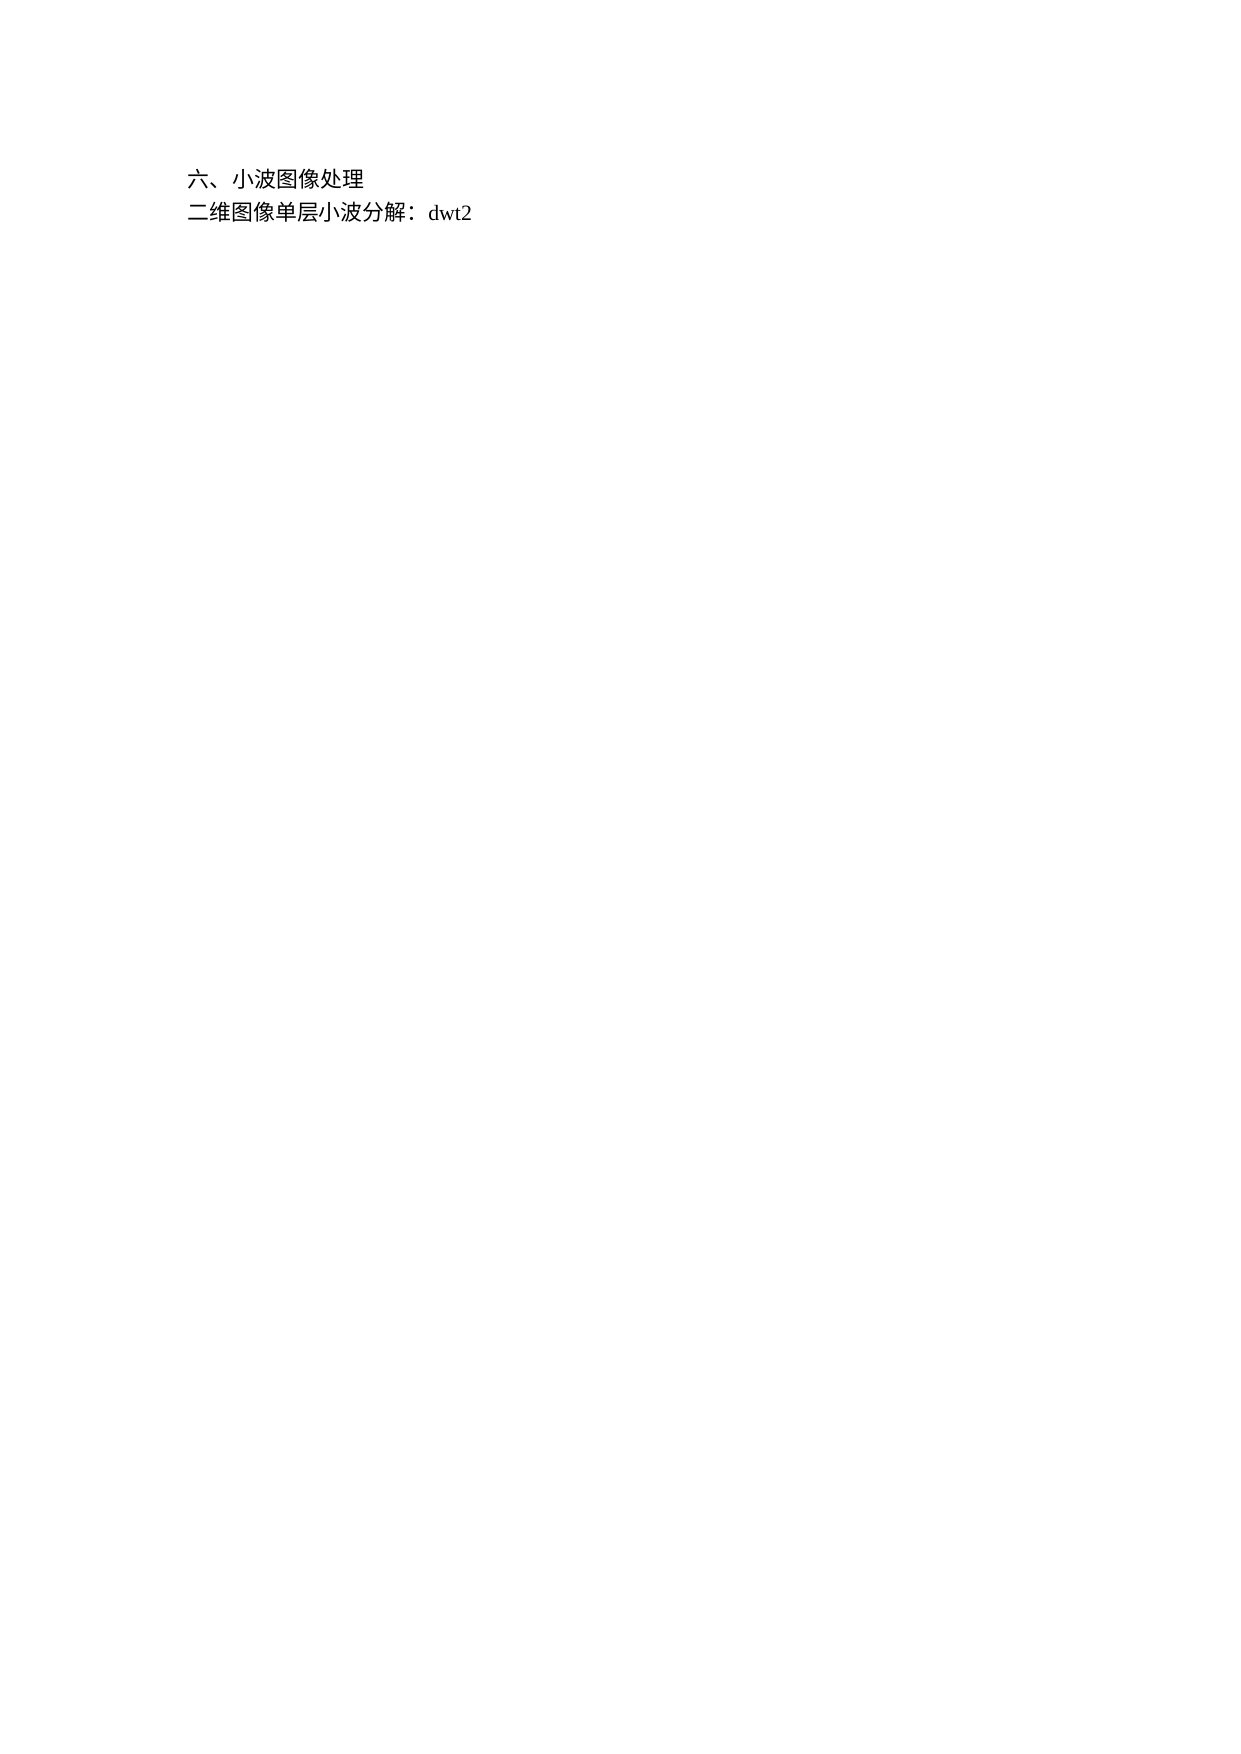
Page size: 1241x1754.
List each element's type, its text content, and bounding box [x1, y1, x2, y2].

list 小波图像处理 [187, 162, 1053, 194]
text 二维图像单层小波分解：dwt2 [187, 194, 1053, 227]
